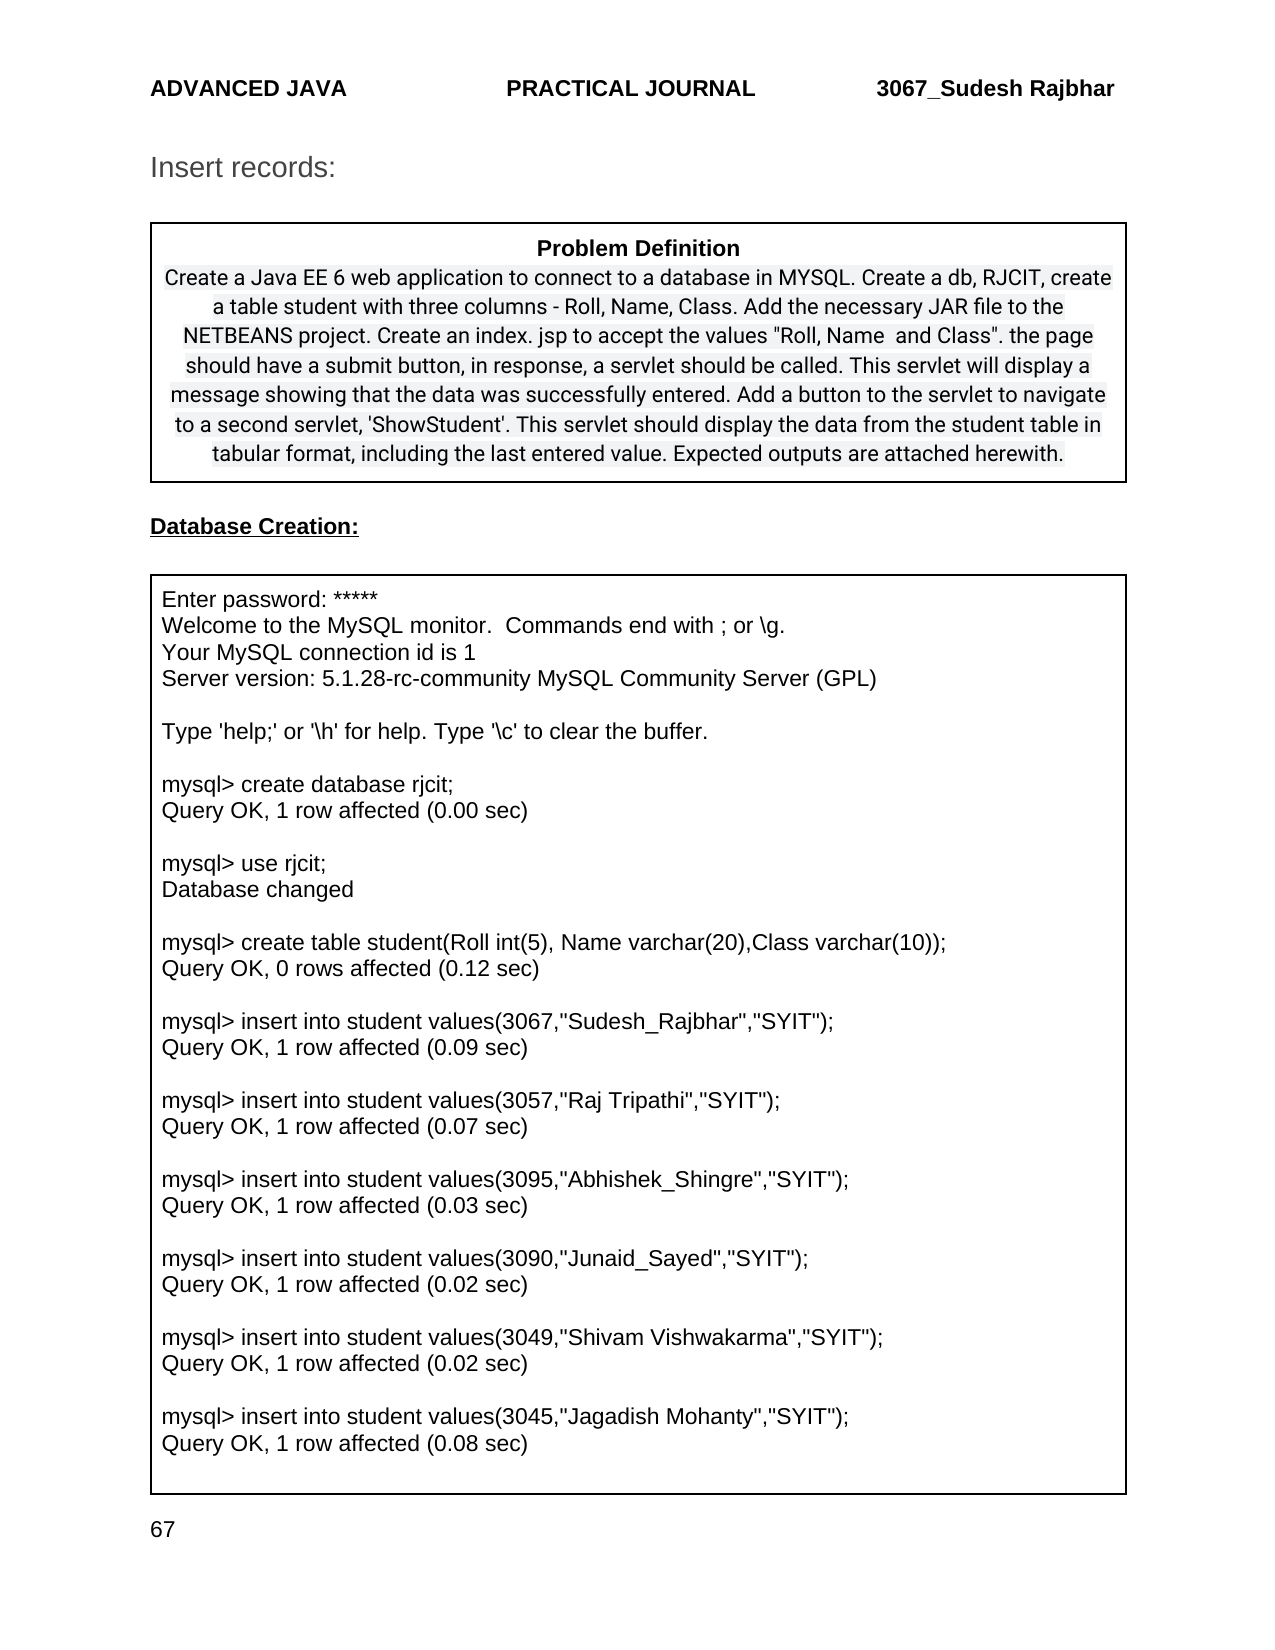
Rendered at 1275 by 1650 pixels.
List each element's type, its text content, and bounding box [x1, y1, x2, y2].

table_header Problem Definition Create a Java EE 6 web application to connect to a database in MYSQL. Create a db, RJCIT, create a table student with three columns - Roll, Name, Class. Add the necessary JAR file to the NETBEANS project. Create an index. jsp to accept the values "Roll, Name and Class". the page should have a submit button, in response, a servlet should be called. This servlet will display a message showing that the data was successfully entered. Add a button to the servlet to navigate to a second servlet, 'ShowStudent'. This servlet should display the data from the student table in tabular format, including the last entered value. Expected outputs are attached herewith. [152, 224, 1125, 481]
subtitle Insert records: [150, 150, 1125, 183]
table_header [152, 576, 1125, 1493]
text Database Creation: [150, 513, 1125, 539]
